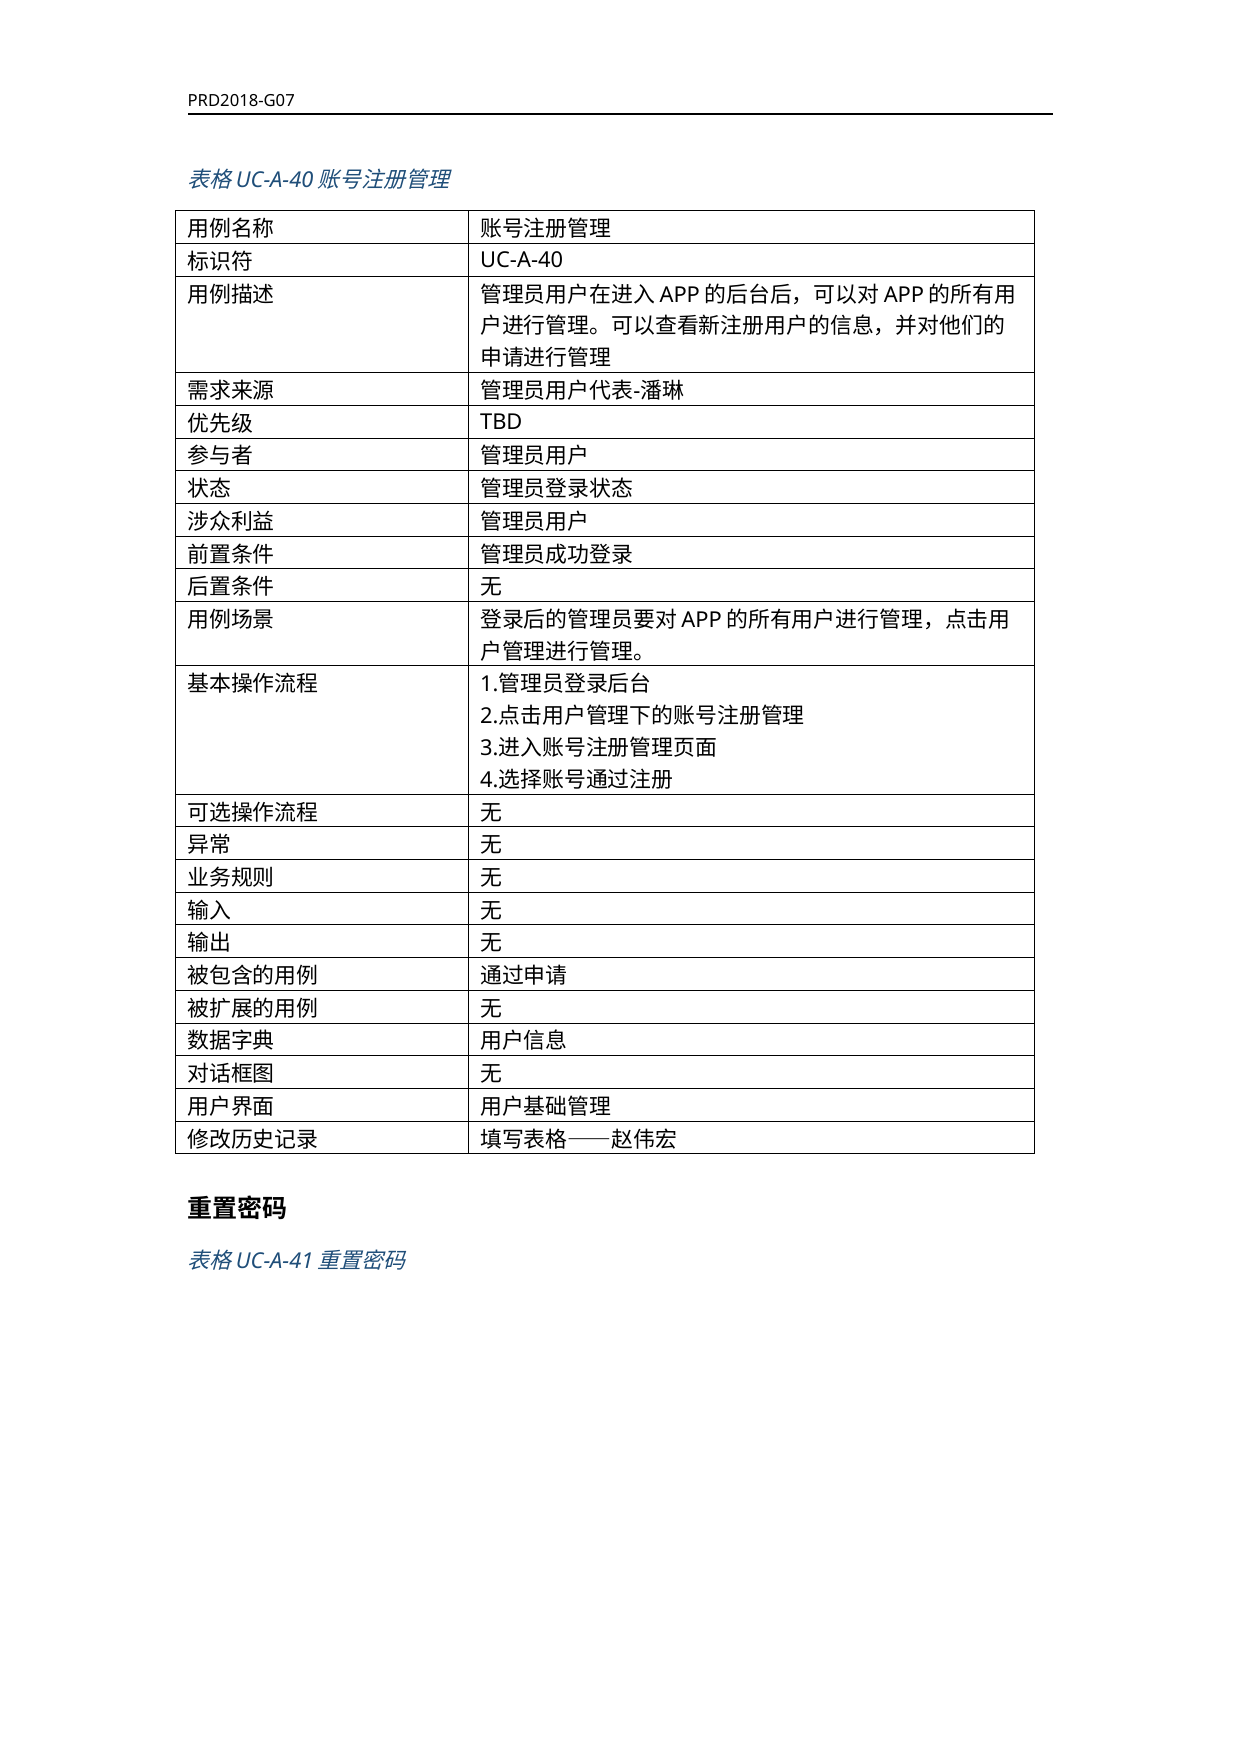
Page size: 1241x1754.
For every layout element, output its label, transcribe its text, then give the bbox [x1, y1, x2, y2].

table_cell 涉众利益 [176, 504, 468, 536]
table_cell 管理员用户代表-潘琳 [469, 373, 1034, 405]
table_cell 优先级 [176, 406, 468, 437]
table_cell 无 [469, 1056, 1034, 1088]
subtitle 表格UC-A-40账号注册管理 [187, 162, 1053, 194]
table_cell TBD [469, 406, 1034, 437]
table_header 账号注册管理 [469, 211, 1034, 243]
table_cell UC-A-40 [469, 244, 1034, 276]
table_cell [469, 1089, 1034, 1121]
table_cell 需求来源 [176, 373, 468, 405]
subtitle 表格UC-A-41重置密码 [187, 1243, 1053, 1275]
table_cell 标识符 [176, 244, 468, 276]
text 重置密码 [187, 199, 1053, 1239]
table_cell 状态 [176, 471, 468, 503]
table_cell 数据字典 [176, 1024, 468, 1055]
table_cell 参与者 [176, 439, 468, 470]
table_cell 输入 [176, 893, 468, 924]
table_cell 登录后的管理员要对APP的所有用户进行管理，点击用户管理进行管理。 [469, 602, 1034, 665]
table_cell 被扩展的用例 [176, 991, 468, 1022]
table_cell 通过申请 [469, 958, 1034, 990]
table_cell 管理员用户 [469, 439, 1034, 470]
table_cell 无 [469, 827, 1034, 859]
table_cell 后置条件 [176, 569, 468, 601]
table_cell 管理员用户在进入APP的后台后，可以对APP的所有用户进行管理。可以查看新注册用户的信息，并对他们的申请进行管理 [469, 277, 1034, 372]
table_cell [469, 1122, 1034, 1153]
table_cell 无 [469, 893, 1034, 924]
table_cell 可选操作流程 [176, 795, 468, 826]
table_cell 管理员用户 [469, 504, 1034, 536]
table_cell 无 [469, 860, 1034, 892]
table_cell 无 [469, 795, 1034, 826]
table_cell 被包含的用例 [176, 958, 468, 990]
table_cell 用例场景 [176, 602, 468, 665]
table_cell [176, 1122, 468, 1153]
table_cell 异常 [176, 827, 468, 859]
table_cell 1.管理员登录后台 2.点击用户管理下的账号注册管理 3.进入账号注册管理页面 4.选择账号通过注册 [469, 666, 1034, 793]
table_cell 用户界面 [176, 1089, 468, 1121]
table_cell 无 [469, 569, 1034, 601]
table_cell 前置条件 [176, 537, 468, 568]
table_cell 无 [469, 925, 1034, 957]
table_cell 管理员成功登录 [469, 537, 1034, 568]
table_header 用例名称 [176, 211, 468, 243]
table_cell 输出 [176, 925, 468, 957]
table_cell 用例描述 [176, 277, 468, 372]
table_cell 基本操作流程 [176, 666, 468, 793]
table_cell 无 [469, 991, 1034, 1022]
table_cell 用户信息 [469, 1024, 1034, 1055]
table_cell 对话框图 [176, 1056, 468, 1088]
table_cell 管理员登录状态 [469, 471, 1034, 503]
